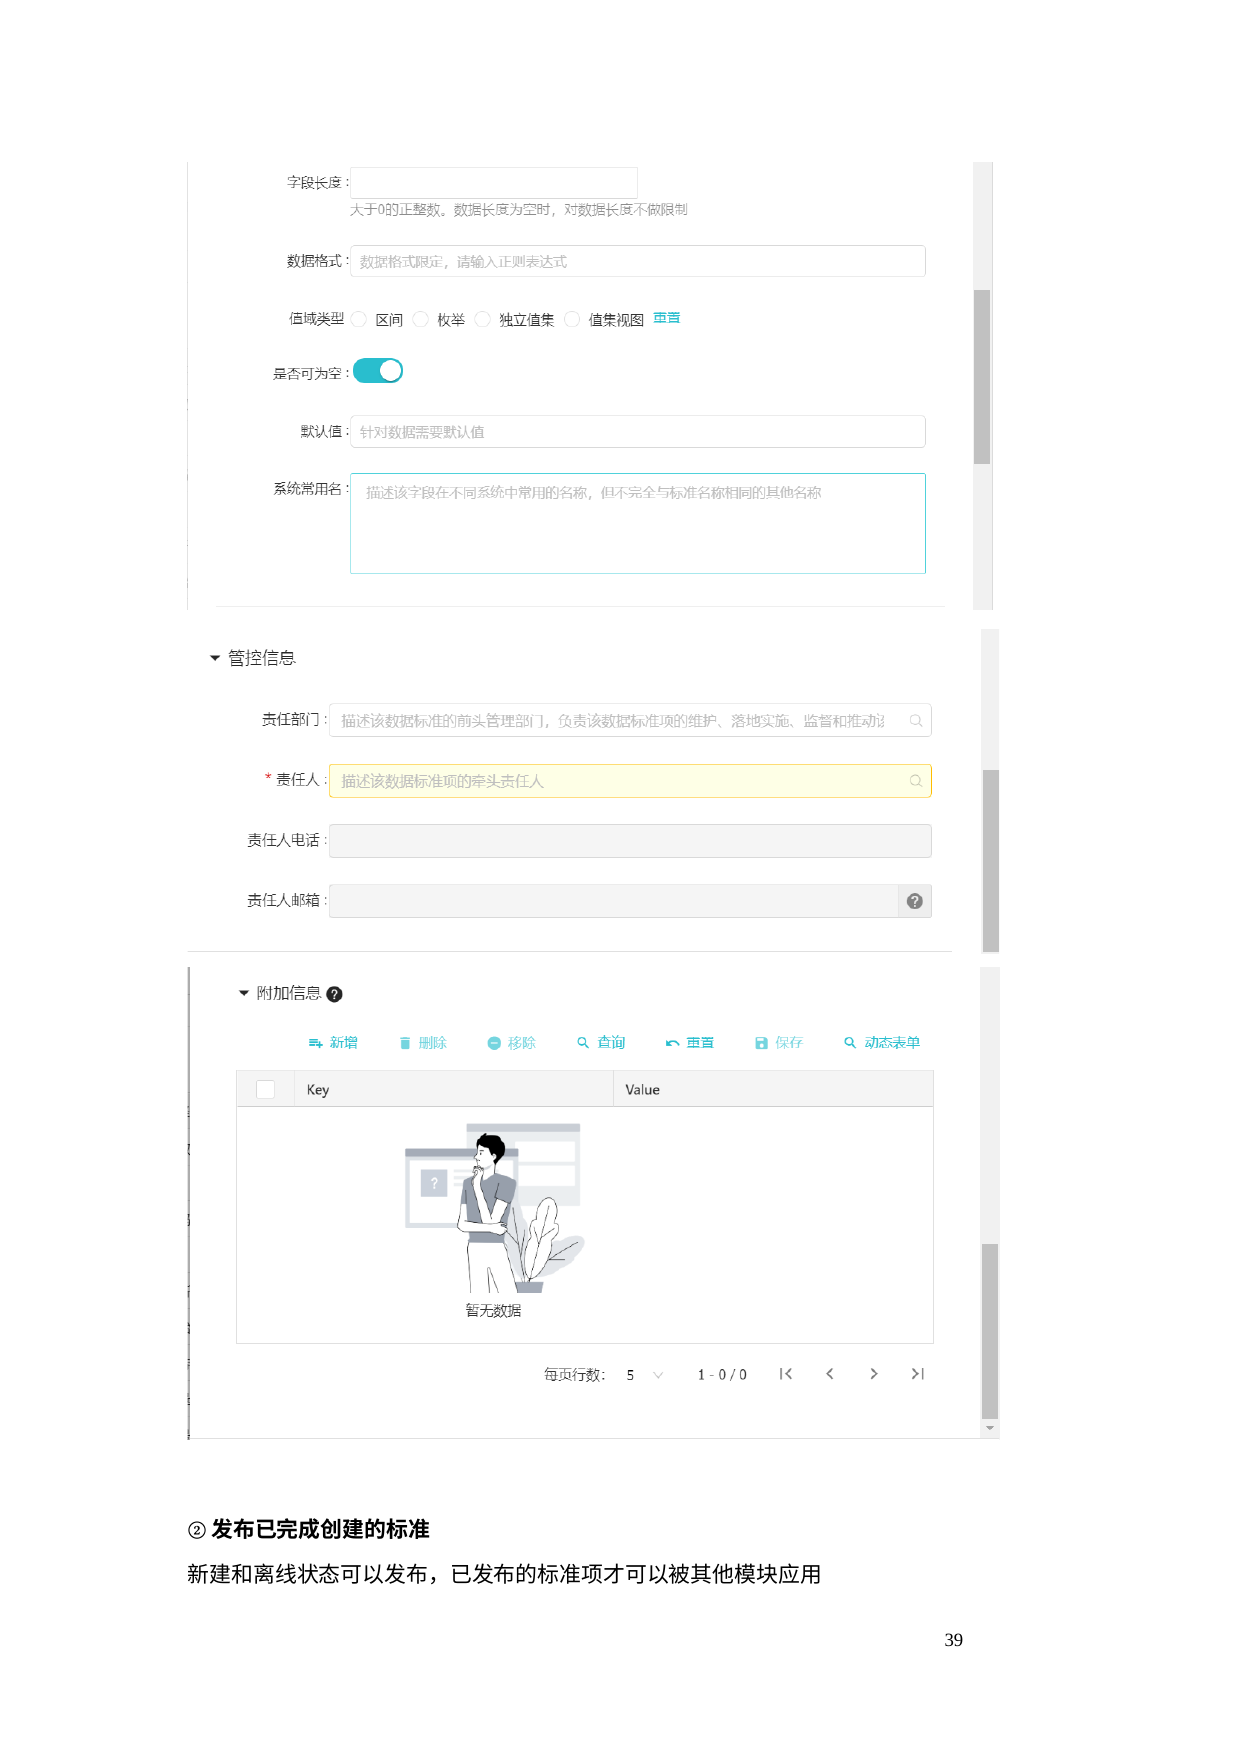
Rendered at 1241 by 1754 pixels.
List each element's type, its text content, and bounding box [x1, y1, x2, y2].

picture [187, 162, 993, 610]
picture [187, 629, 1000, 954]
text ②发布已完成创建的标准 [187, 1512, 1053, 1544]
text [187, 1557, 1053, 1589]
picture [187, 967, 1000, 1440]
